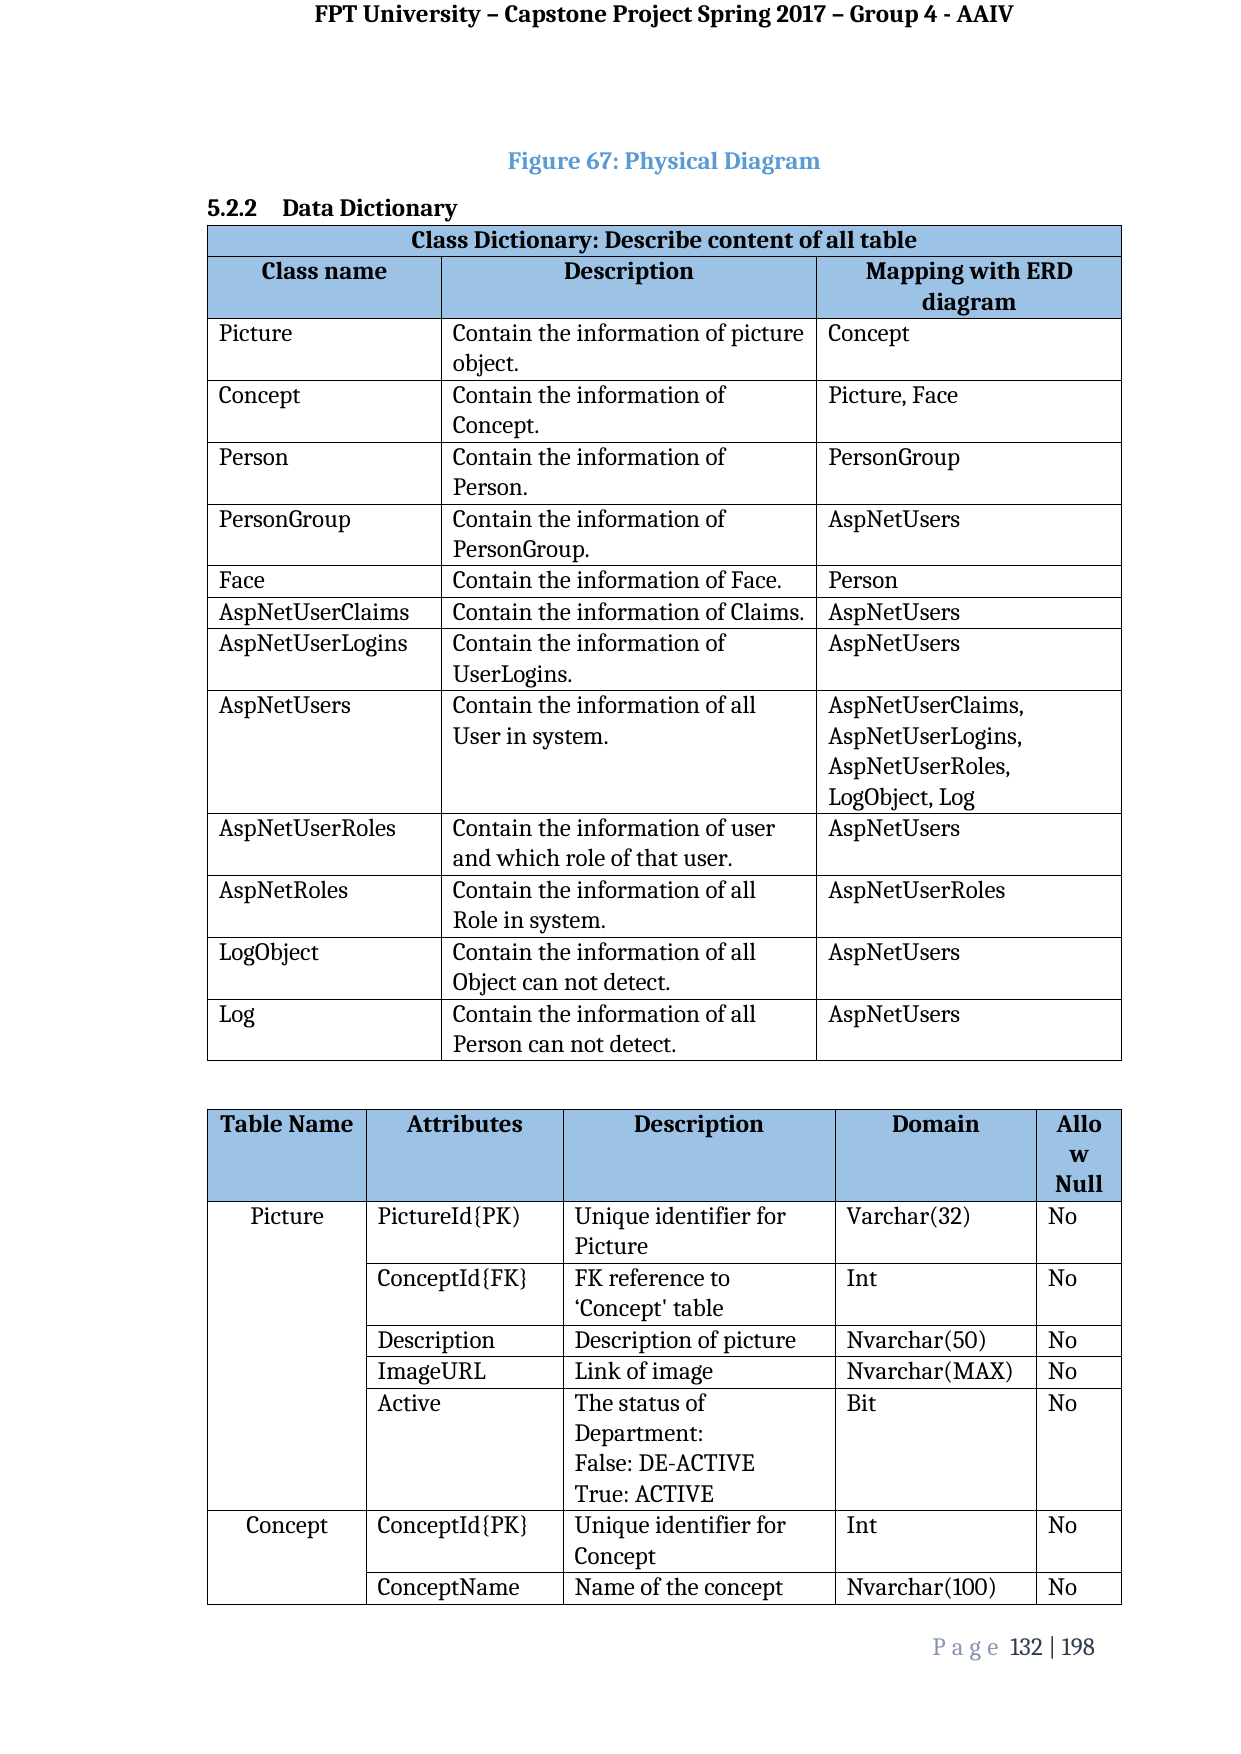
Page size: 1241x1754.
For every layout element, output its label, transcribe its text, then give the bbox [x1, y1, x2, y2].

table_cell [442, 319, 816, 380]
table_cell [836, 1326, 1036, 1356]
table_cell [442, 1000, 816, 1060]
subtitle Data Dictionary [207, 194, 1122, 223]
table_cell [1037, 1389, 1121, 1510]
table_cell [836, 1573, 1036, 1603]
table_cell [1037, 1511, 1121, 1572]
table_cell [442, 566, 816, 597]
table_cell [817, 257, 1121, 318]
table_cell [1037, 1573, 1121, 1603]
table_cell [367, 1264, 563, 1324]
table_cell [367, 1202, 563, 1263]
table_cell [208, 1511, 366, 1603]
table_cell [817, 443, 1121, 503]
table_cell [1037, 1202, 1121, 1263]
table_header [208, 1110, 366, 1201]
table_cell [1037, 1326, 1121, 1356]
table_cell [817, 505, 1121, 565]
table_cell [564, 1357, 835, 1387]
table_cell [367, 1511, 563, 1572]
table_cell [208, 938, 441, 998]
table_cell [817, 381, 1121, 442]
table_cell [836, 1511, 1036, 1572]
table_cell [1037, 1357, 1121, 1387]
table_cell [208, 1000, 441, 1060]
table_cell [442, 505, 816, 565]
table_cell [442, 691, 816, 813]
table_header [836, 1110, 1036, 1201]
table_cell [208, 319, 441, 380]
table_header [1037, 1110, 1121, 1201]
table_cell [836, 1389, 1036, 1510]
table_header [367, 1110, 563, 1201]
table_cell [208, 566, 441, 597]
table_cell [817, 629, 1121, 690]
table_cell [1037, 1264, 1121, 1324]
text Figure 67: Physical Diagram [207, 147, 1122, 176]
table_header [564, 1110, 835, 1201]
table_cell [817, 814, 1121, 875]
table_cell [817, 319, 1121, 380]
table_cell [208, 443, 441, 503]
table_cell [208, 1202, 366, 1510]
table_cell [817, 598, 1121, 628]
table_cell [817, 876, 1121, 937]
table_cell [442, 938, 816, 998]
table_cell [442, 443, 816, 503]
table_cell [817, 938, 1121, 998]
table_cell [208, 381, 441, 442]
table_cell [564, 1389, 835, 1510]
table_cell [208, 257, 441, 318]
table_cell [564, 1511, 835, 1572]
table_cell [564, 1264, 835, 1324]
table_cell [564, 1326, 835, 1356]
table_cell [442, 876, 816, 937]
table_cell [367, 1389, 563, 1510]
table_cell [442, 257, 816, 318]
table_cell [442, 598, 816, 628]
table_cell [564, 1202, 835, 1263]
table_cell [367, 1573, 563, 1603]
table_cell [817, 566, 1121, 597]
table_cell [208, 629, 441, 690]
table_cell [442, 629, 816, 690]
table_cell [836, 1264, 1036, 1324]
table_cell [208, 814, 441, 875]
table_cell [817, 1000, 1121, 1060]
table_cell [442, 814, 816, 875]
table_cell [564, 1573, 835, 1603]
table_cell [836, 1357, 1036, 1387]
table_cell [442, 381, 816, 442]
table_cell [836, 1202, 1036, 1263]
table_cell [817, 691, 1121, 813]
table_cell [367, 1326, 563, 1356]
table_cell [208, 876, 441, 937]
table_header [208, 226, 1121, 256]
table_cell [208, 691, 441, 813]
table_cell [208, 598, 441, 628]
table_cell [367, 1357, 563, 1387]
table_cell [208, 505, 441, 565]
